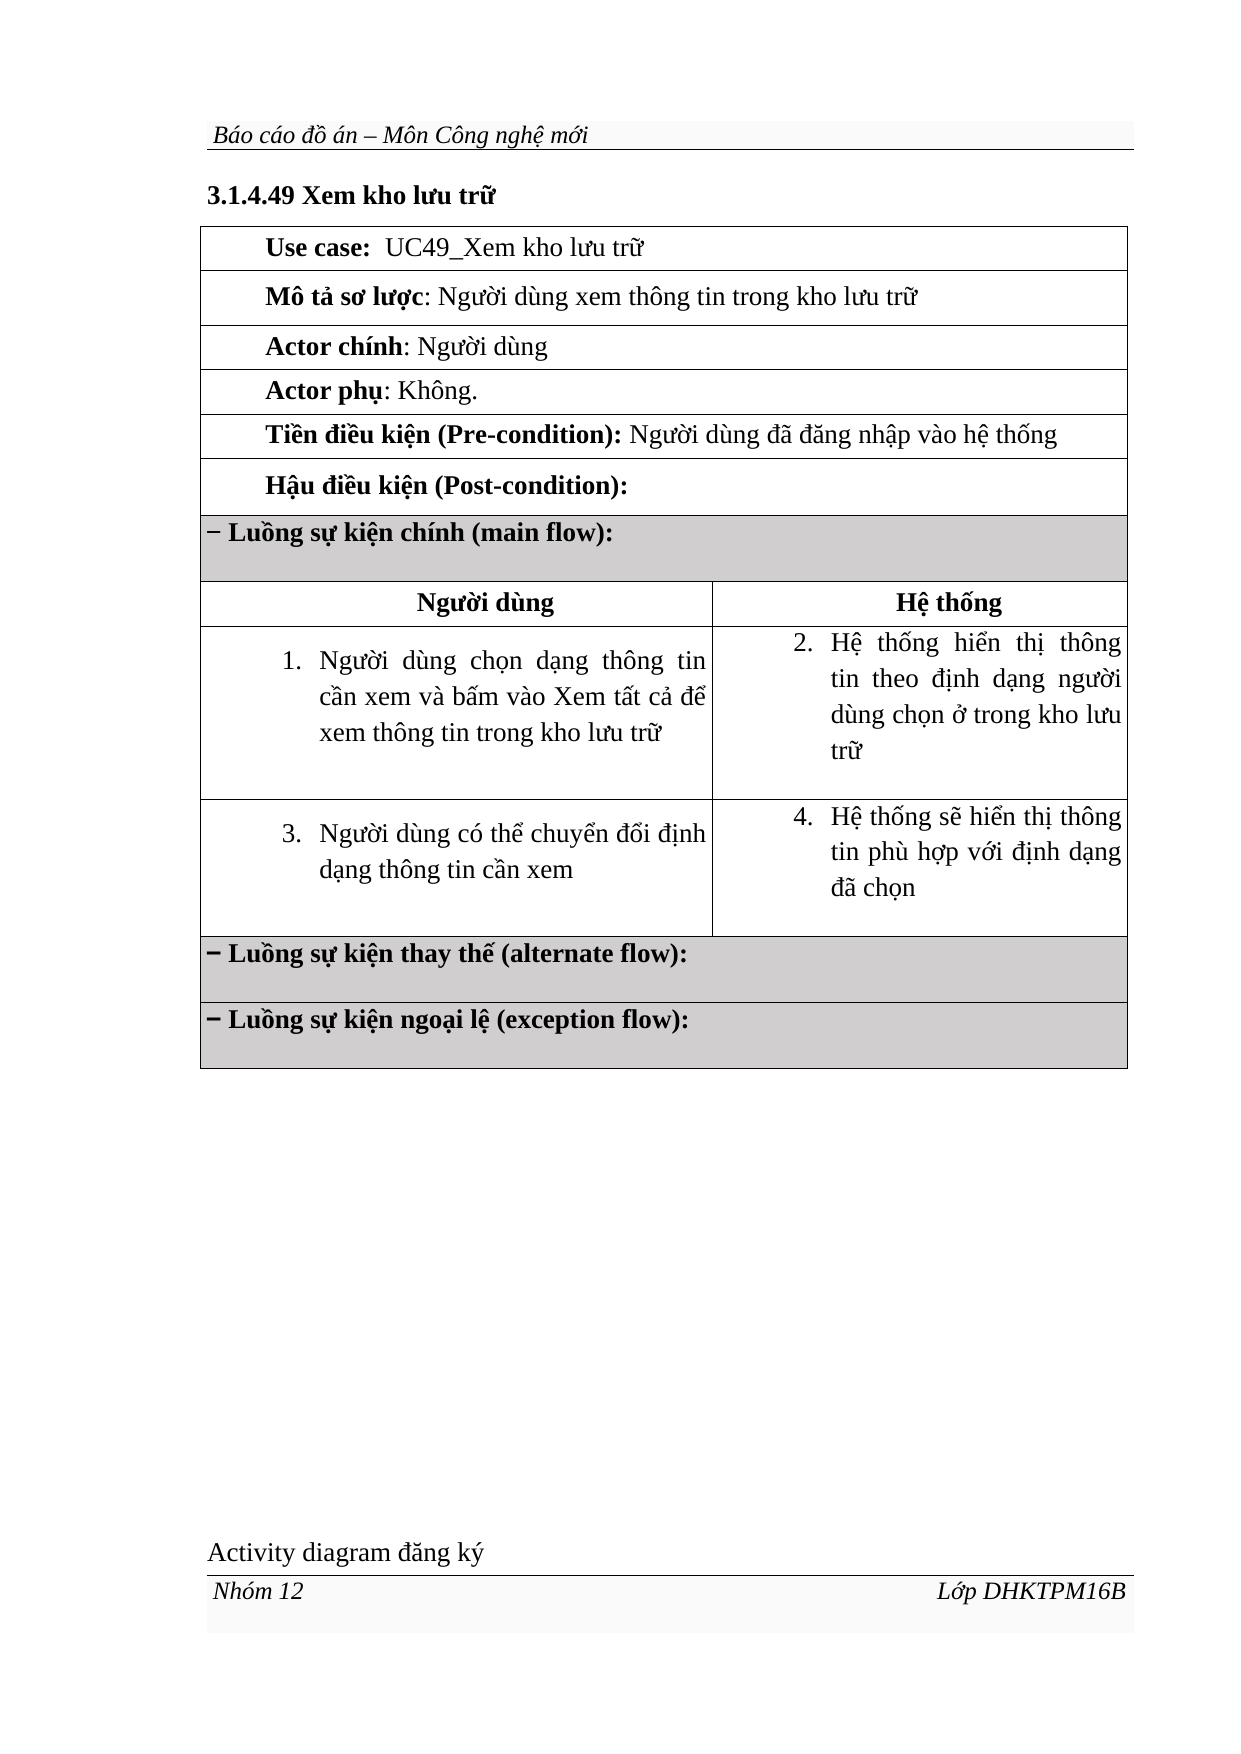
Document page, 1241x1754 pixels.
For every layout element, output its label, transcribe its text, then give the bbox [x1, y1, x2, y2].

text Activity diagram đăng ký [207, 1536, 1122, 1567]
table_cell Người dùng có thể chuyển đổi định dạng thông tin cần xem [201, 800, 712, 936]
table_cell Hậu điều kiện (Post-condition): [201, 459, 1127, 515]
table_cell Actor phụ: Không. [201, 370, 1127, 414]
table_cell Mô tả sơ lược: Người dùng xem thông tin trong kho lưu trữ [201, 271, 1127, 325]
table_cell Hệ thống hiển thị thông tin theo định dạng người dùng chọn ở trong kho lưu trữ [713, 627, 1127, 799]
subtitle Xem kho lưu trữ [207, 179, 1122, 210]
table_cell Actor chính: Người dùng [201, 326, 1127, 369]
table_cell Hệ thống sẽ hiển thị thông tin phù hợp với định dạng đã chọn [713, 800, 1127, 936]
table_cell Luồng sự kiện thay thế (alternate flow): [201, 937, 1127, 1002]
table_cell Luồng sự kiện ngoại lệ (exception flow): [201, 1003, 1127, 1068]
table_cell Người dùng [201, 582, 712, 626]
table_header Use case: UC49_Xem kho lưu trữ [201, 227, 1127, 270]
table_cell Hệ thống [713, 582, 1127, 626]
table_cell Người dùng chọn dạng thông tin cần xem và bấm vào Xem tất cả để xem thông tin trong kho lưu trữ [201, 627, 712, 799]
table_cell Tiền điều kiện (Pre-condition): Người dùng đã đăng nhập vào hệ thống [201, 415, 1127, 458]
table_cell Luồng sự kiện chính (main flow): [201, 516, 1127, 581]
